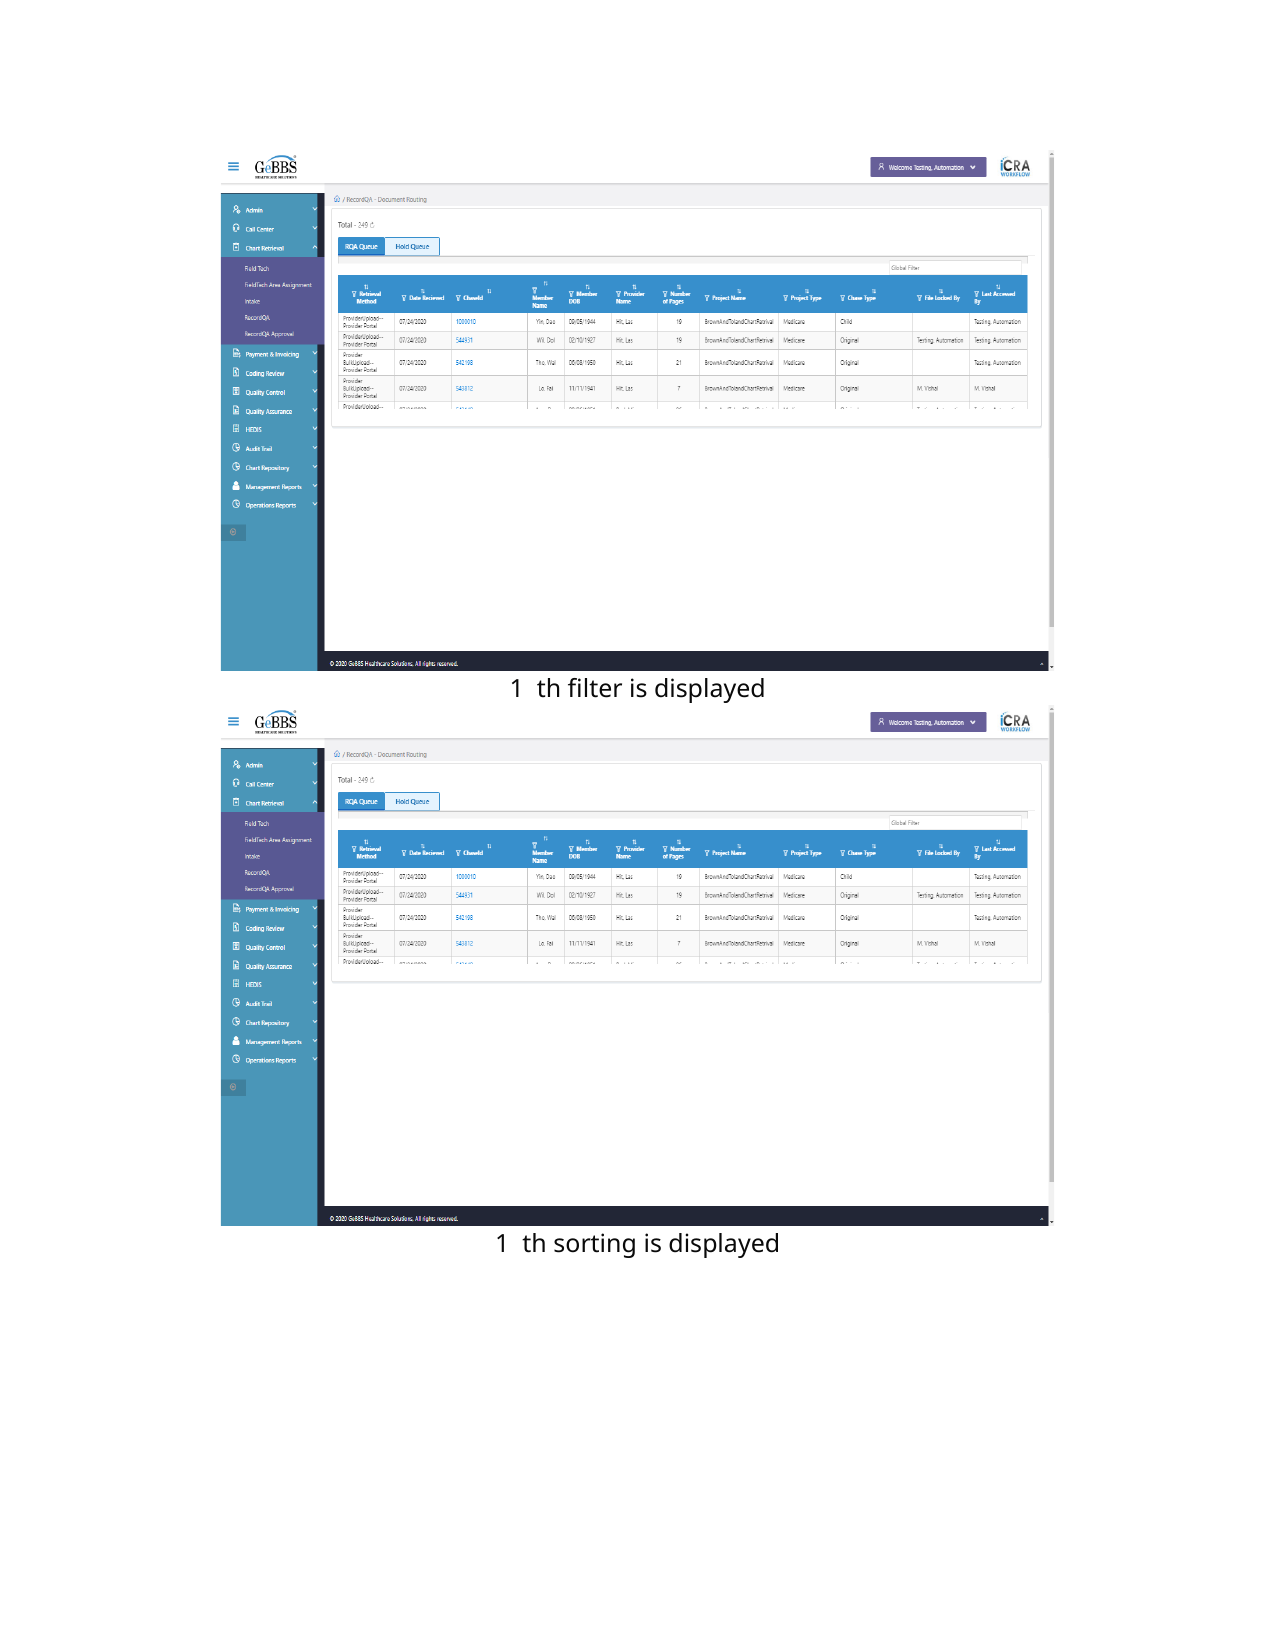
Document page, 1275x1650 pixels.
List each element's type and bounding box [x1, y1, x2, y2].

picture [220, 705, 1055, 1226]
text [150, 150, 1125, 1260]
picture [220, 150, 1055, 671]
